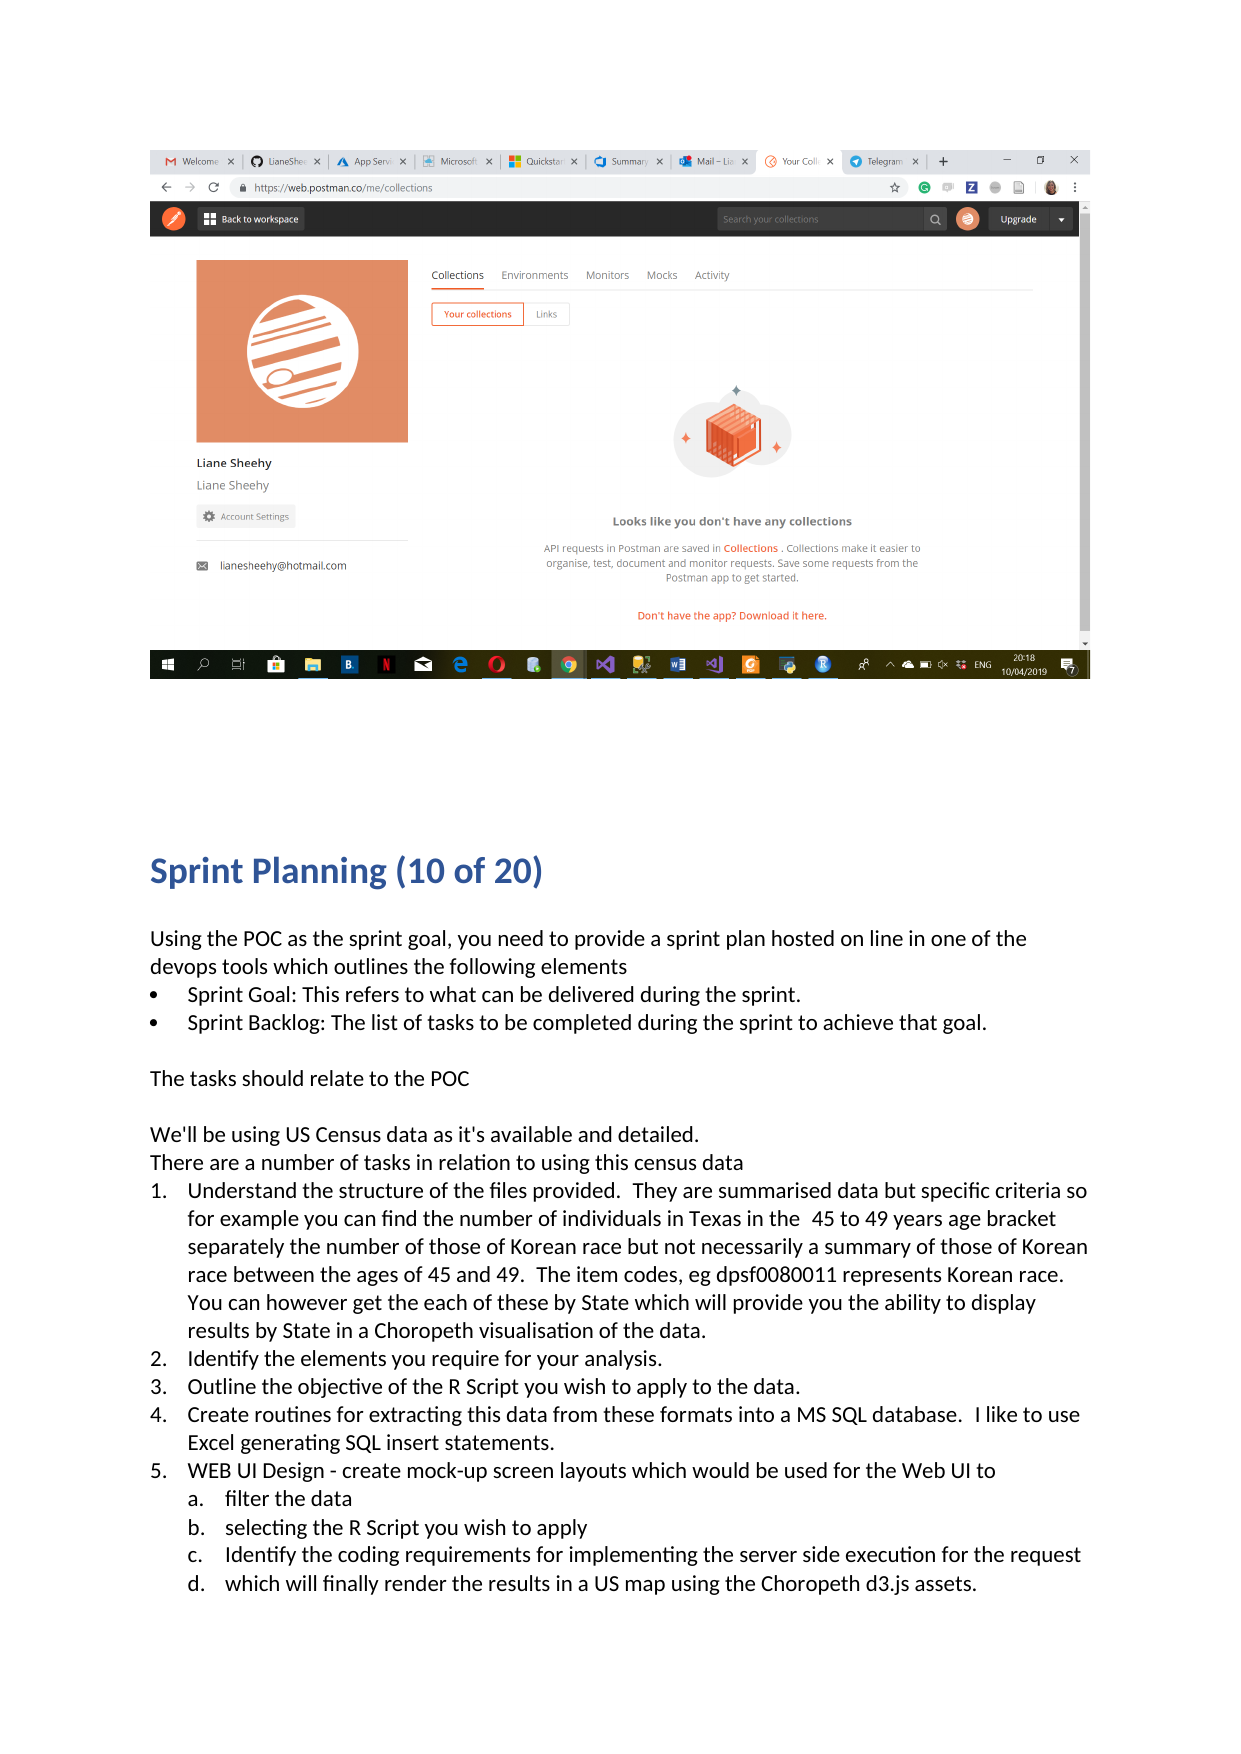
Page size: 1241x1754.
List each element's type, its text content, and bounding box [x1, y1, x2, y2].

list Sprint Goal: This refers to what can be delivered during the sprint. [150, 980, 1090, 1008]
list Outline the objective of the R Script you wish to apply to the data. [150, 1372, 1090, 1401]
list selecting the R Script you wish to apply [187, 1513, 1090, 1541]
text The tasks should relate to the POC [150, 1064, 1090, 1092]
list filter the data [187, 1484, 1090, 1513]
list Identify the elements you require for your analysis. [150, 1344, 1090, 1372]
list which will finally render the results in a US map using the Choropeth d3.js assets. [187, 1569, 1090, 1597]
picture [150, 150, 1091, 679]
list Understand the structure of the files provided. They are summarised data but specific criteria so for example you can find the number of individuals in Texas in the 45 to 49 years age bracket separately the number of those of Korean race but not necessarily a summary of those of Korean race between the ages of 45 and 49. The item codes, eg dpsf0080011 represents Korean race. You can however get the each of these by State which will provide you the ability to display results by State in a Choropeth visualisation of the data. [150, 1176, 1090, 1344]
text There are a number of tasks in relation to using this census data [150, 1148, 1090, 1176]
list WEB UI Design - create mock-up screen layouts which would be used for the Web UI to [150, 1457, 1090, 1484]
list Create routines for extracting this data from these formats into a MS SQL database. I like to use Excel generating SQL insert statements. [150, 1401, 1090, 1457]
text Using the POC as the sprint goal, you need to provide a sprint plan hosted on line in one of the devops tools which outlines the following elements [150, 924, 1090, 980]
list Identify the coding requirements for implementing the server side execution for the request [187, 1541, 1090, 1569]
text We'll be using US Census data as it's available and detailed. [150, 1120, 1090, 1148]
subtitle Sprint Planning (10 of 20) [150, 847, 1090, 892]
list Sprint Backlog: The list of tasks to be completed during the sprint to achieve that goal. [150, 1008, 1090, 1036]
